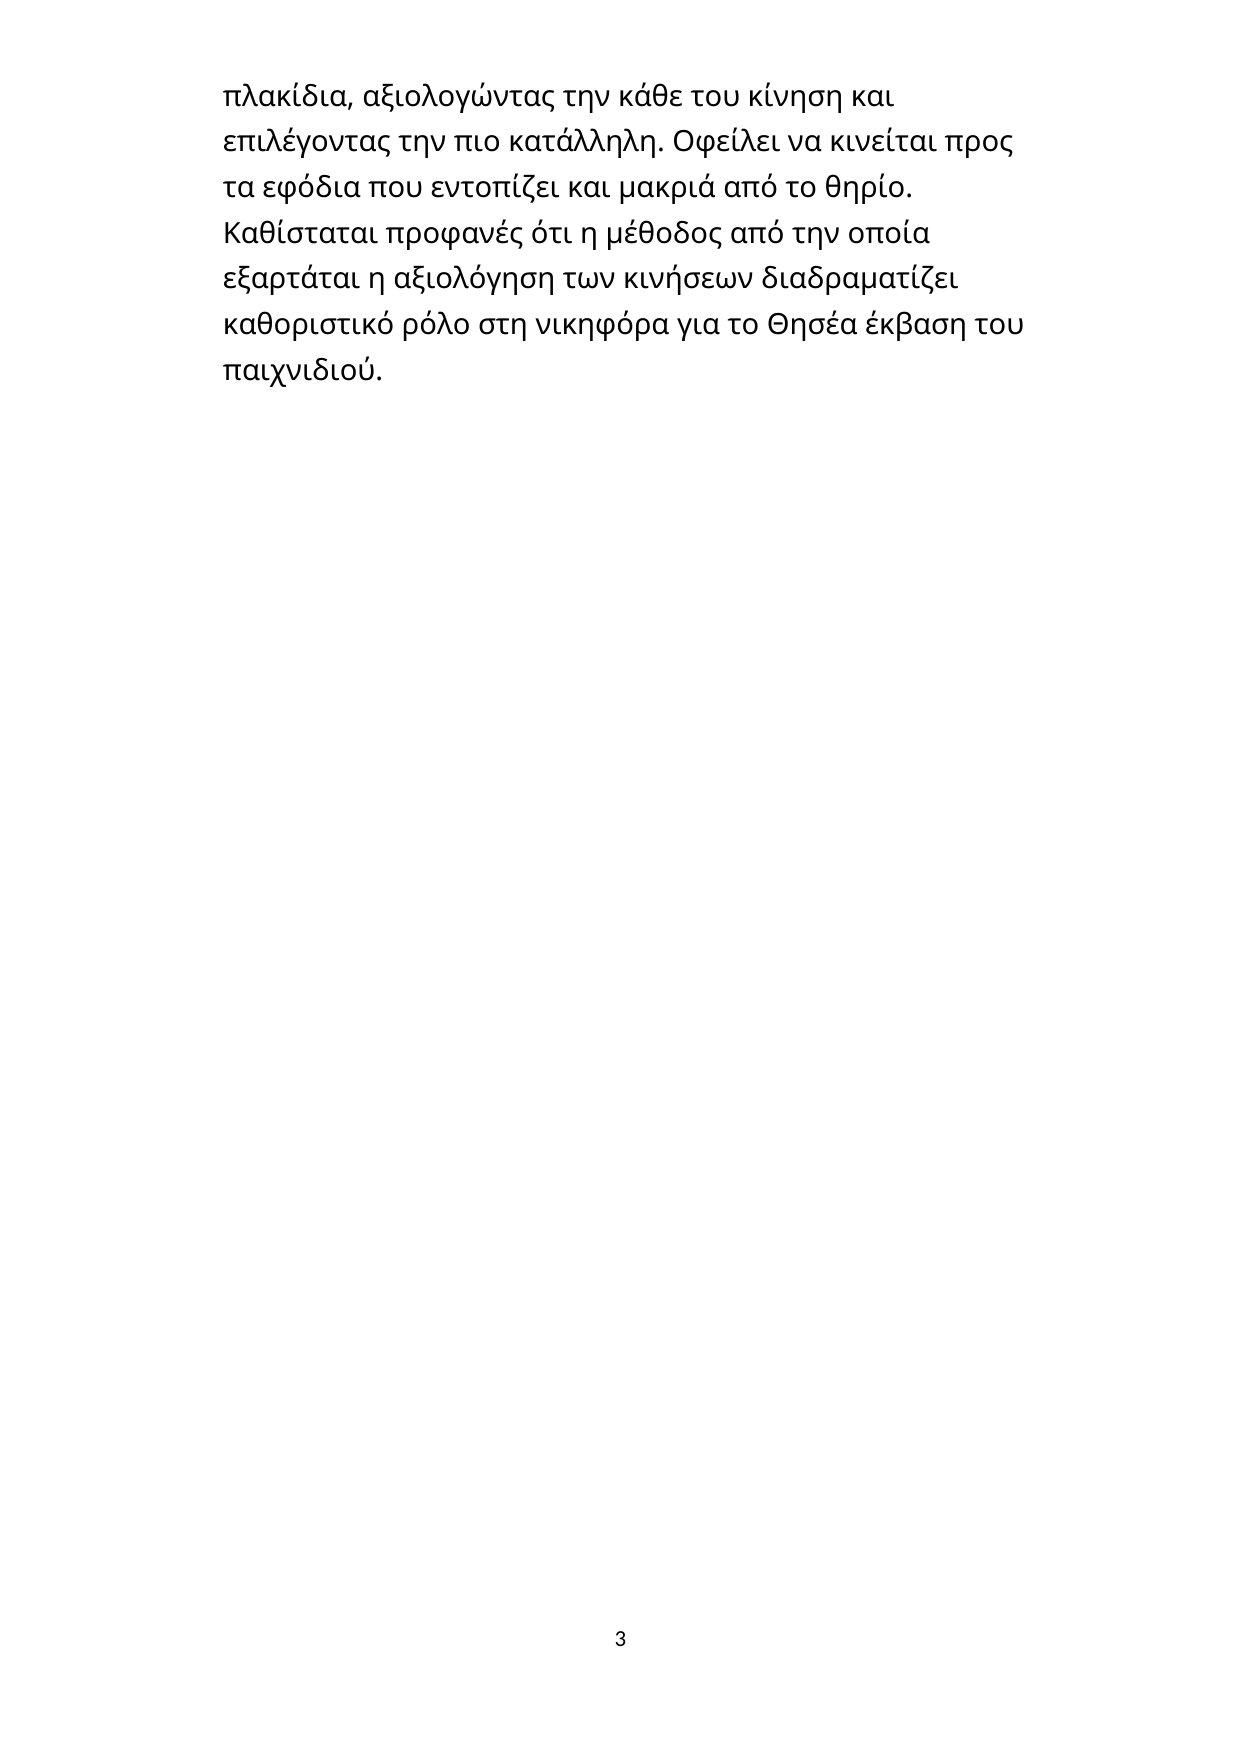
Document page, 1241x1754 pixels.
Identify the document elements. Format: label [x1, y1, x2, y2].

text [223, 75, 1031, 388]
